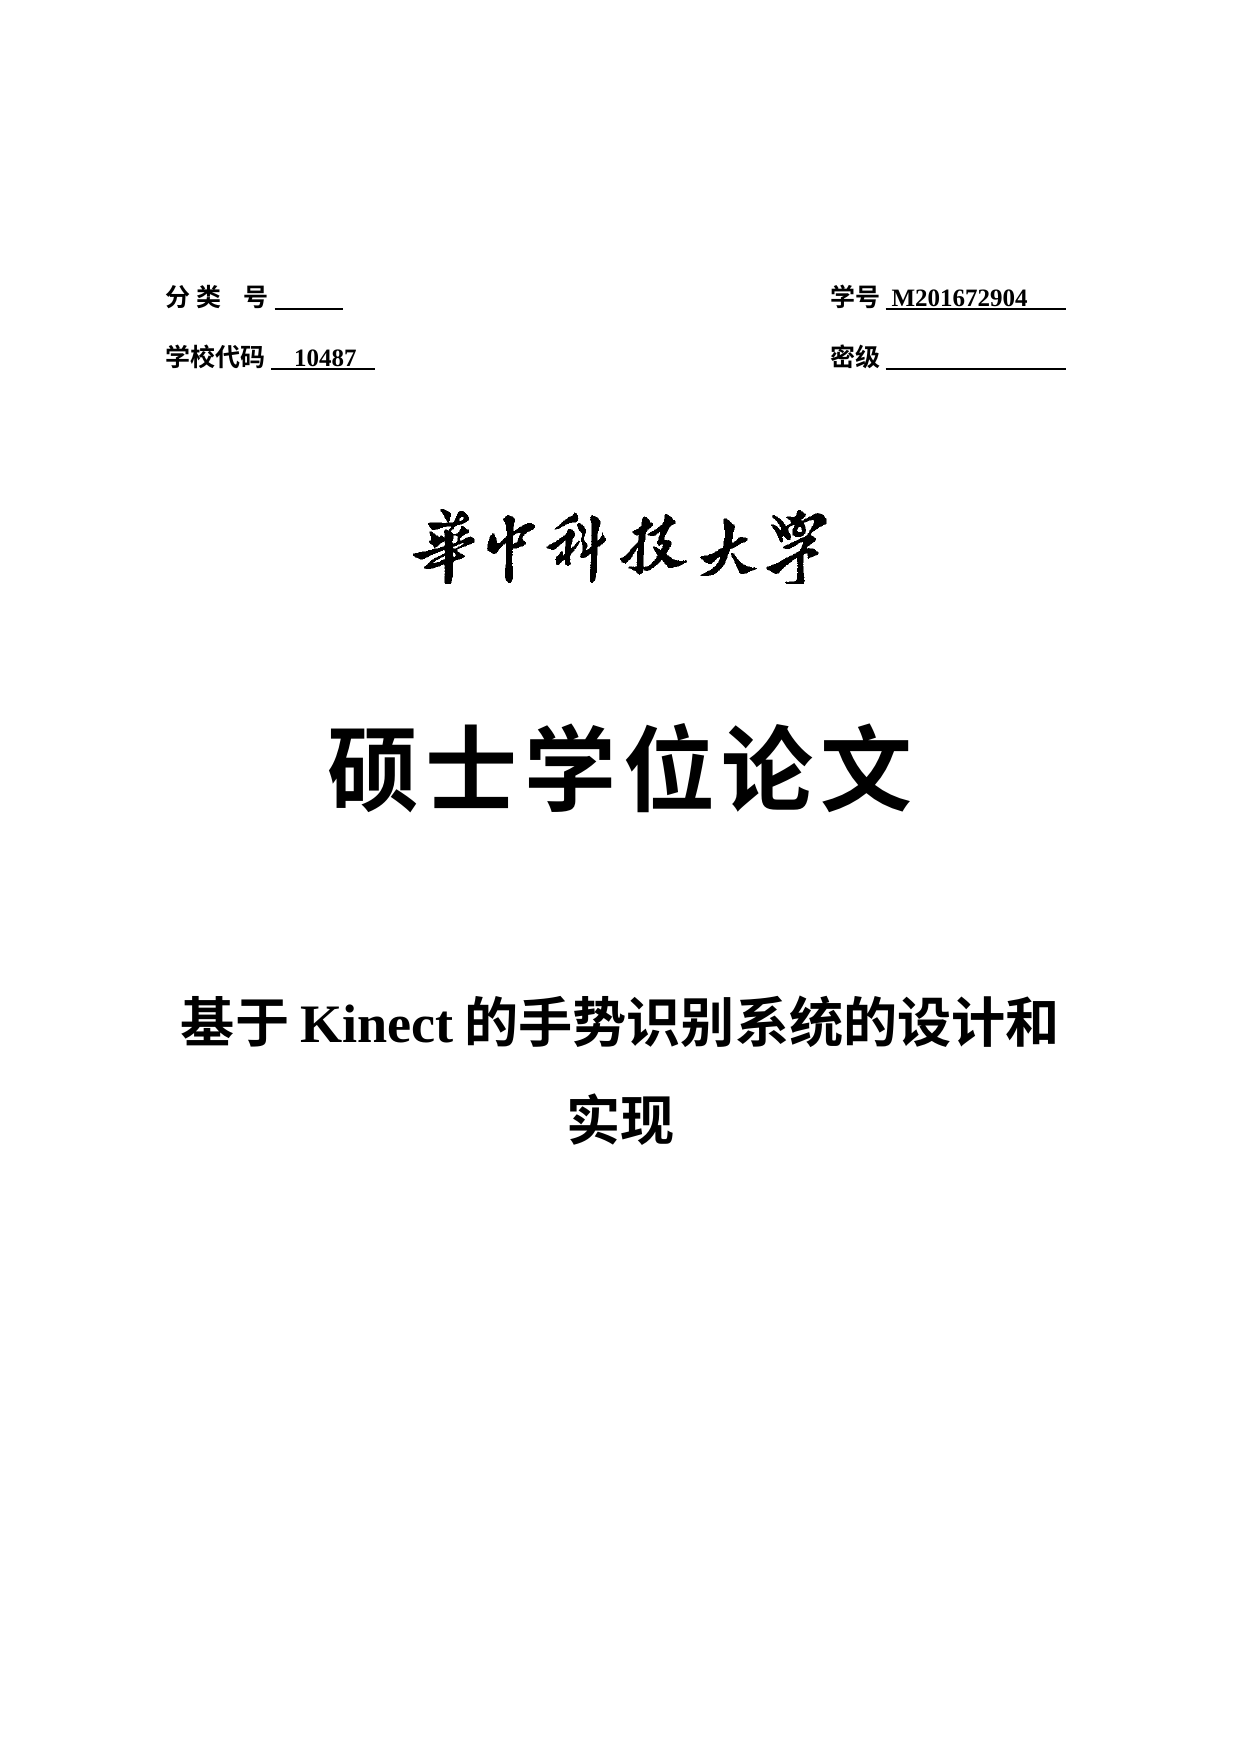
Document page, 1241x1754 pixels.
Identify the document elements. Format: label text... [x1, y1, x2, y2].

text 分 类 号 学号 M201672904 [165, 277, 1075, 313]
text 硕士学位论文 [165, 682, 1075, 844]
picture [397, 460, 868, 584]
text 基于Kinect的手势识别系统的设计和实现 [165, 971, 1075, 1166]
text 学校代码 10487 密级 [165, 332, 1075, 373]
